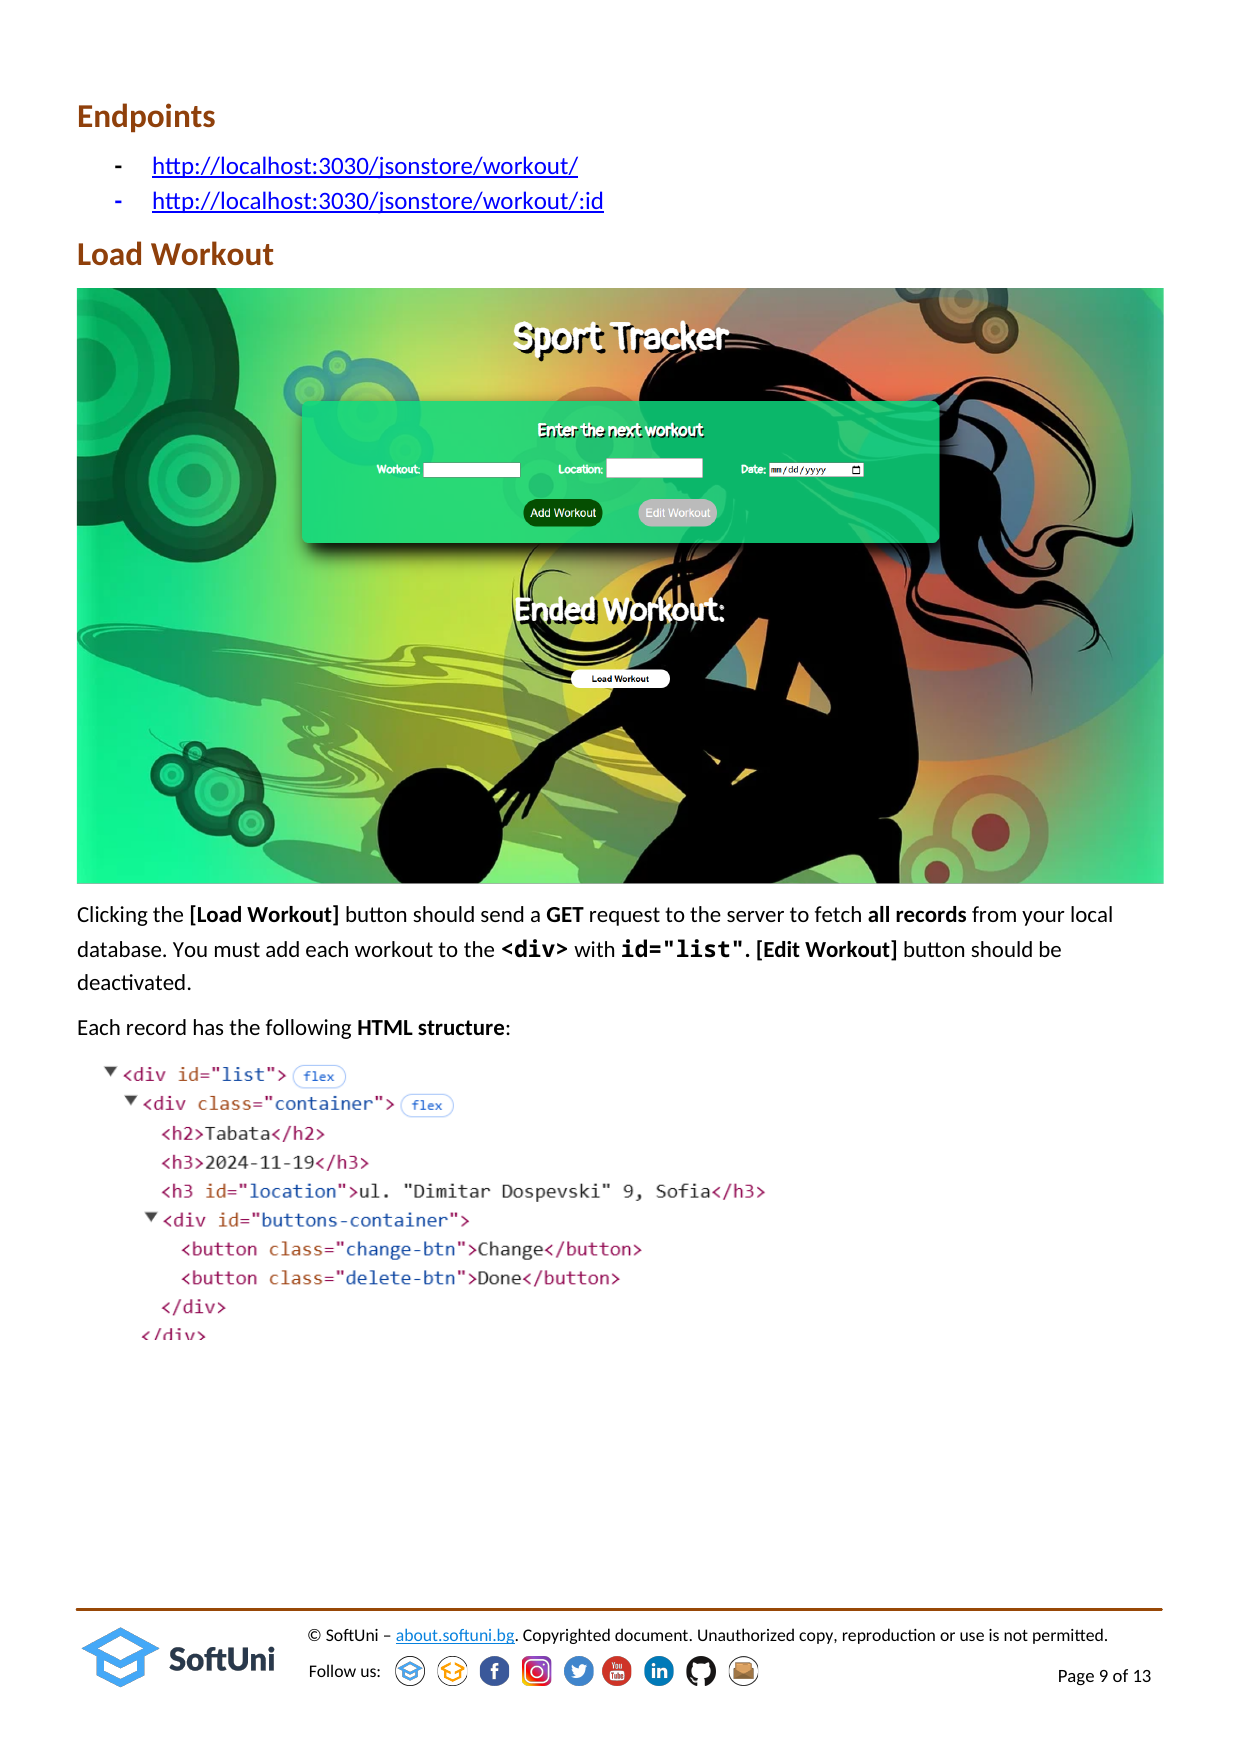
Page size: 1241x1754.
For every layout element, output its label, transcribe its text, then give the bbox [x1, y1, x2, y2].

subtitle Endpoints [77, 95, 1163, 136]
subtitle Load Workout [77, 233, 1163, 274]
picture [522, 1656, 552, 1686]
picture [76, 1057, 771, 1340]
picture [644, 1677, 653, 1686]
picture [76, 288, 1164, 884]
picture [686, 1656, 716, 1686]
picture [665, 1677, 674, 1686]
picture [479, 1656, 510, 1686]
picture [644, 1656, 653, 1665]
picture [658, 1668, 667, 1678]
picture [75, 1621, 281, 1693]
picture [564, 1656, 594, 1686]
text Clicking the [Load Workout] button should send a GET request to the server to fetch all records from your local database. You must add each workout to the <div> with id="list". [Edit Workout] button should be deactivated. [77, 900, 1163, 996]
picture [395, 1656, 425, 1686]
picture [728, 1656, 759, 1686]
list http://localhost:3030/jsonstore/workout/ [114, 151, 1163, 181]
picture [437, 1656, 468, 1686]
picture [665, 1656, 674, 1665]
list http://localhost:3030/jsonstore/workout/:id [114, 186, 1163, 216]
picture [602, 1656, 632, 1686]
text Each record has the following HTML structure: [77, 1013, 1163, 1041]
